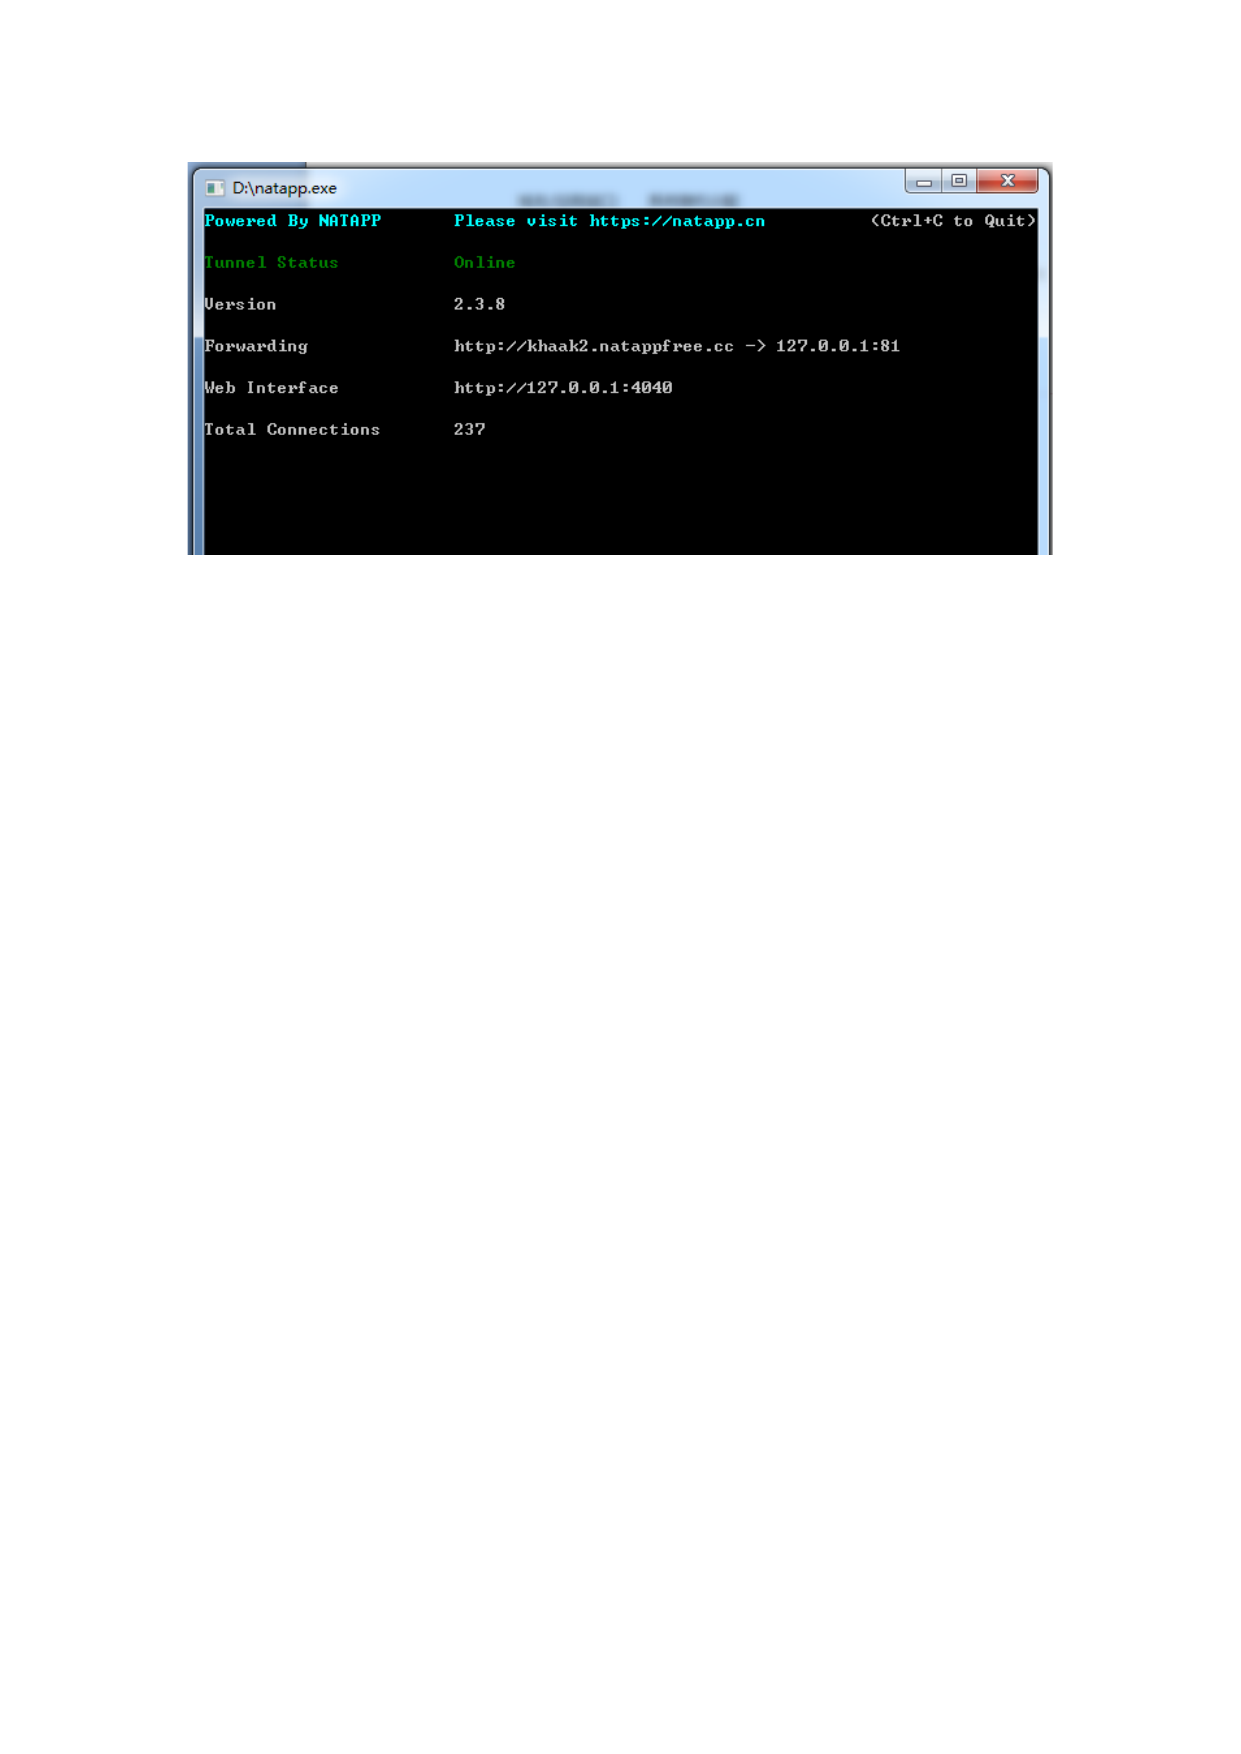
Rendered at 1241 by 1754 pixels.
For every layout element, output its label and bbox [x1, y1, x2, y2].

picture [187, 162, 1053, 555]
